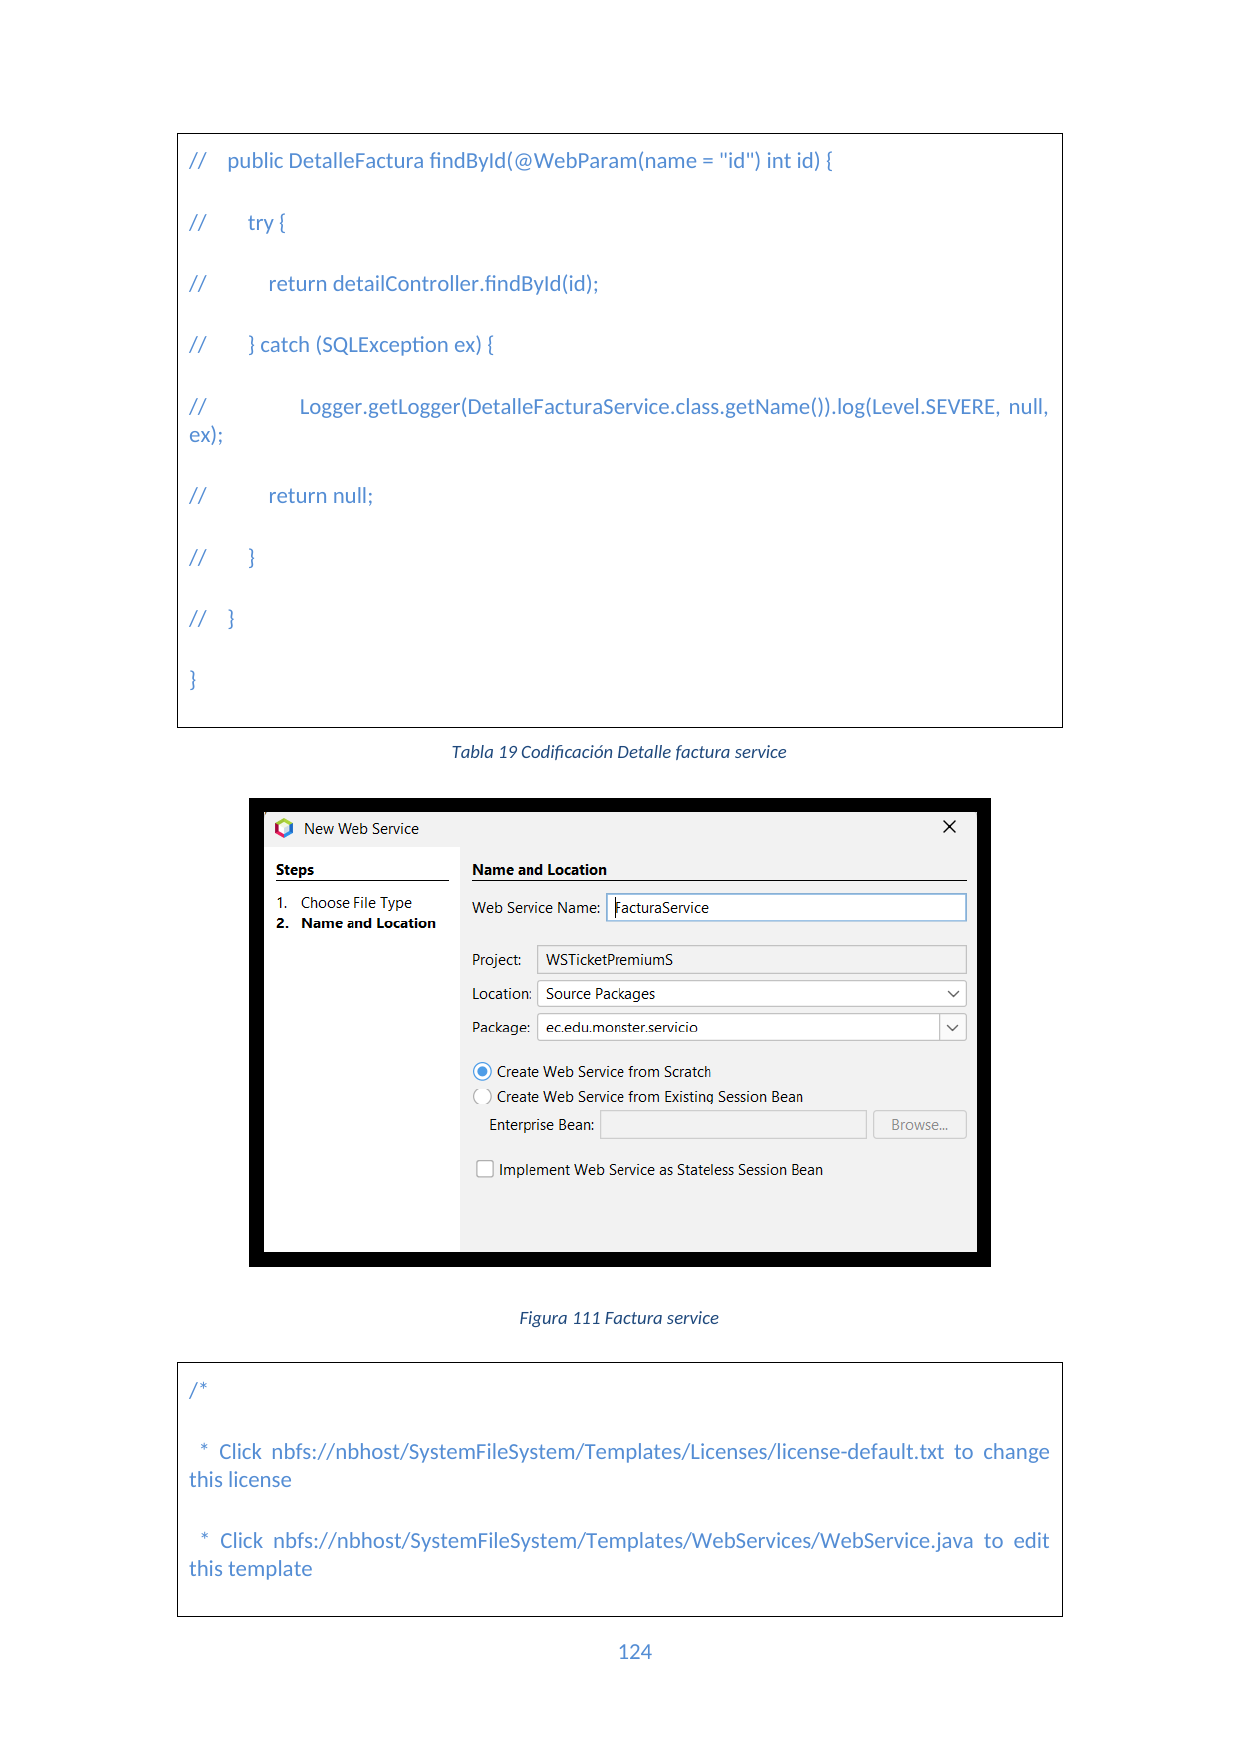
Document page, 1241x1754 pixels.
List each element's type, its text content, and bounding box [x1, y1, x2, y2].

text Tabla 19 Codificación Detalle factura service [177, 740, 1063, 763]
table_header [178, 1363, 1062, 1616]
text Figura 111 Factura service [177, 1306, 1063, 1329]
picture [264, 812, 977, 1252]
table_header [178, 134, 1062, 727]
